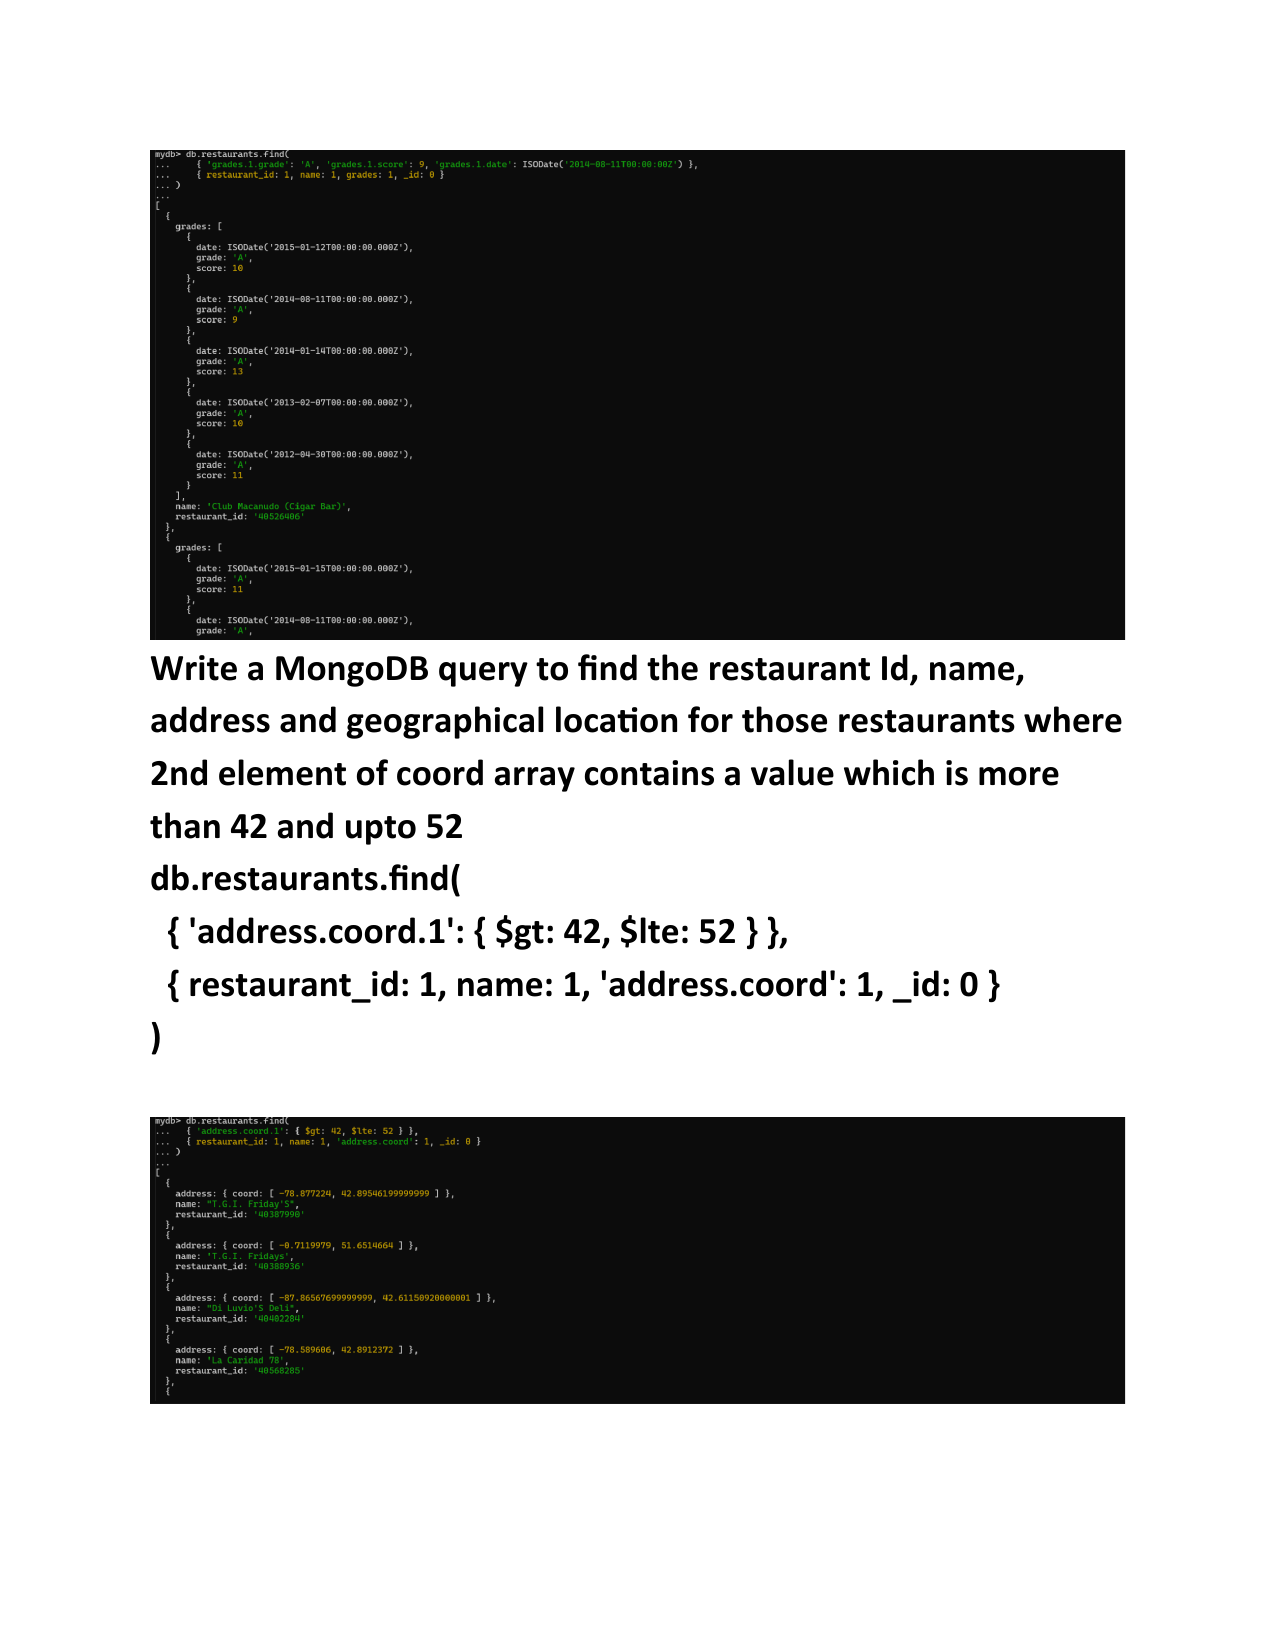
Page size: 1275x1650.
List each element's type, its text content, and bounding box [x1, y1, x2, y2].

text db.restaurants.find( [150, 854, 1125, 900]
text ) [150, 1012, 1125, 1058]
text Write a MongoDB query to find the restaurant Id, name, address and geographical location for those restaurants where 2nd element of coord array contains a value which is more than 42 and upto 52 [150, 643, 1125, 847]
picture [150, 150, 1125, 640]
text { 'address.coord.1': { $gt: 42, $lte: 52 } }, [150, 907, 1125, 953]
picture [150, 1117, 1125, 1404]
text { restaurant_id: 1, name: 1, 'address.coord': 1, _id: 0 } [150, 960, 1125, 1006]
